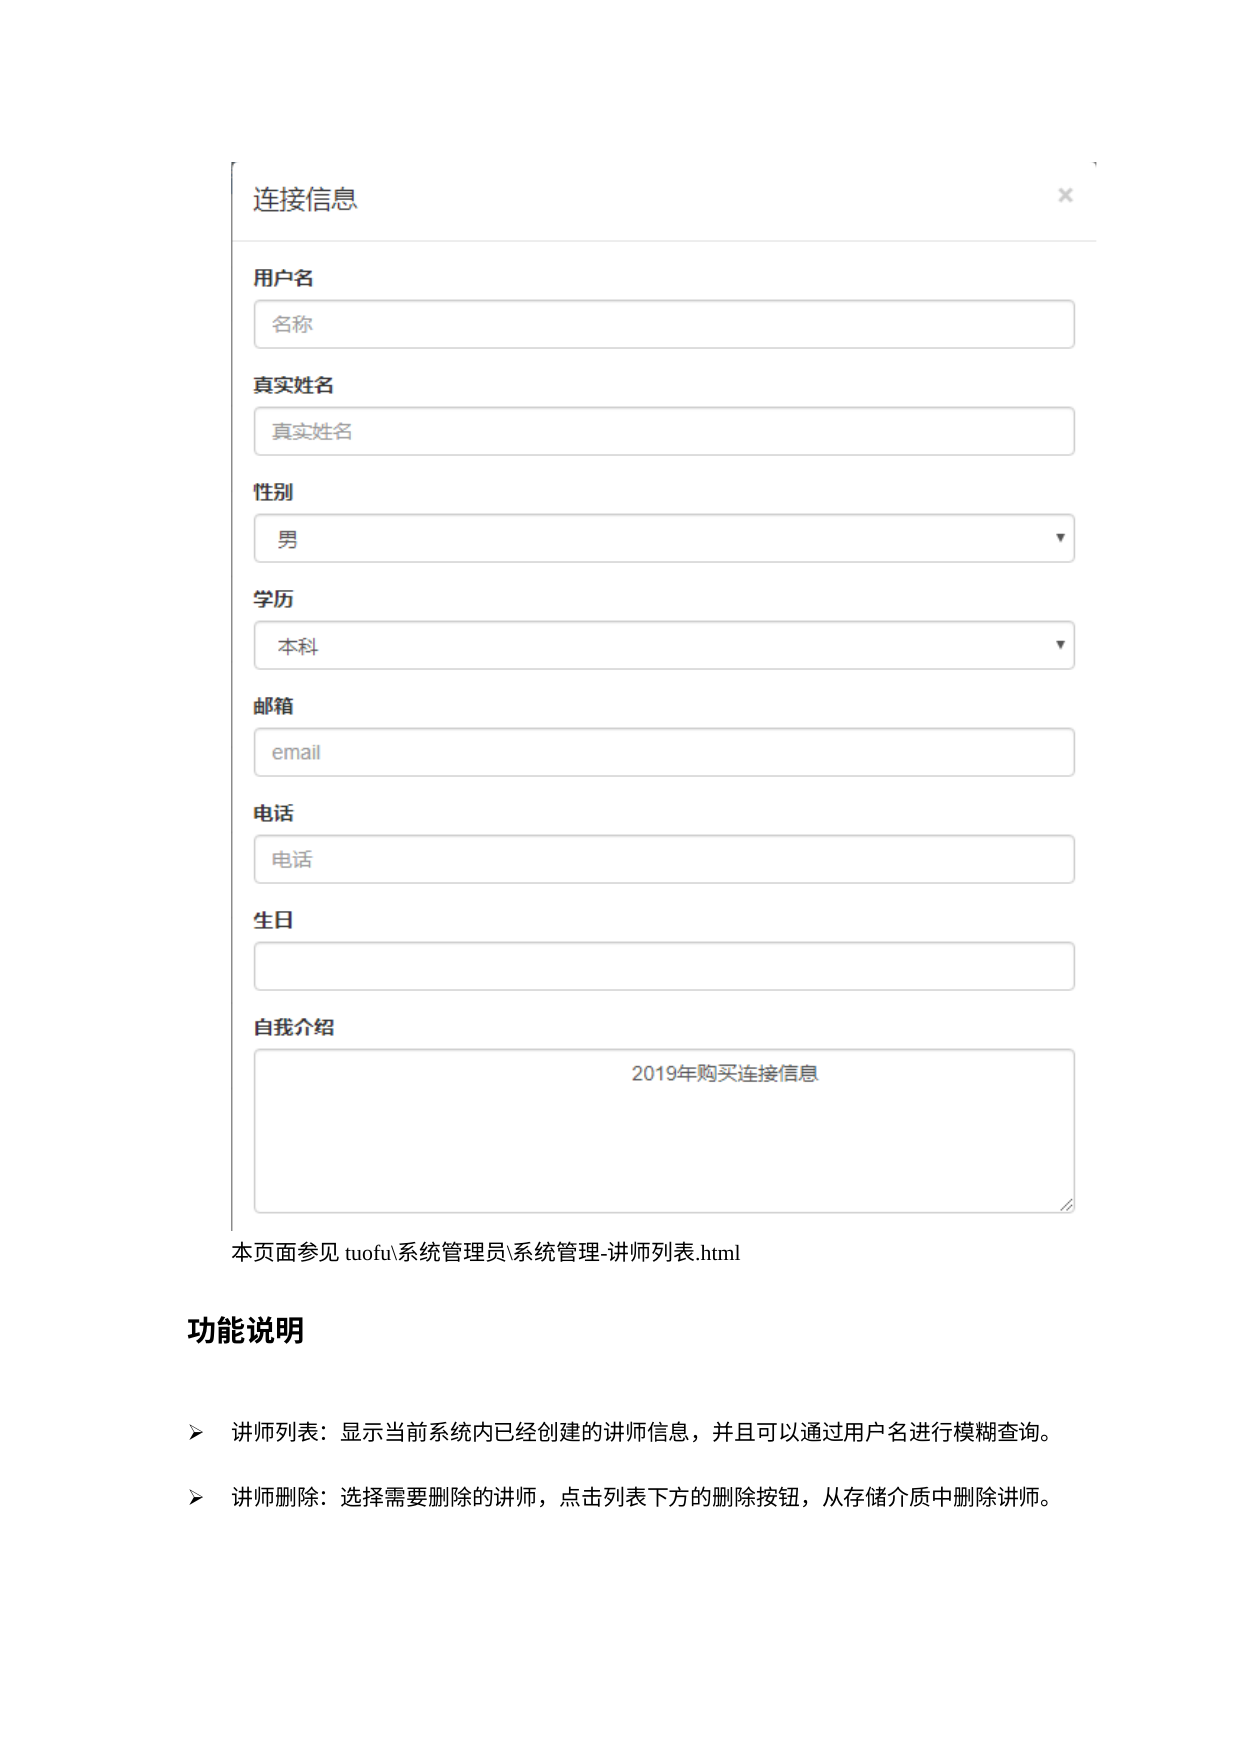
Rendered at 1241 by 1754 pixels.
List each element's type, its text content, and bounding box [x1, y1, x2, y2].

list 本页面参见tuofu\系统管理员\系统管理-讲师列表.html [231, 1234, 1053, 1267]
list 讲师删除：选择需要删除的讲师，点击列表下方的删除按钮，从存储介质中删除讲师。 [187, 1480, 1053, 1512]
subtitle 功能说明 [187, 1296, 1053, 1361]
list 讲师列表：显示当前系统内已经创建的讲师信息，并且可以通过用户名进行模糊查询。 [187, 1415, 1053, 1447]
picture [231, 162, 1097, 1231]
